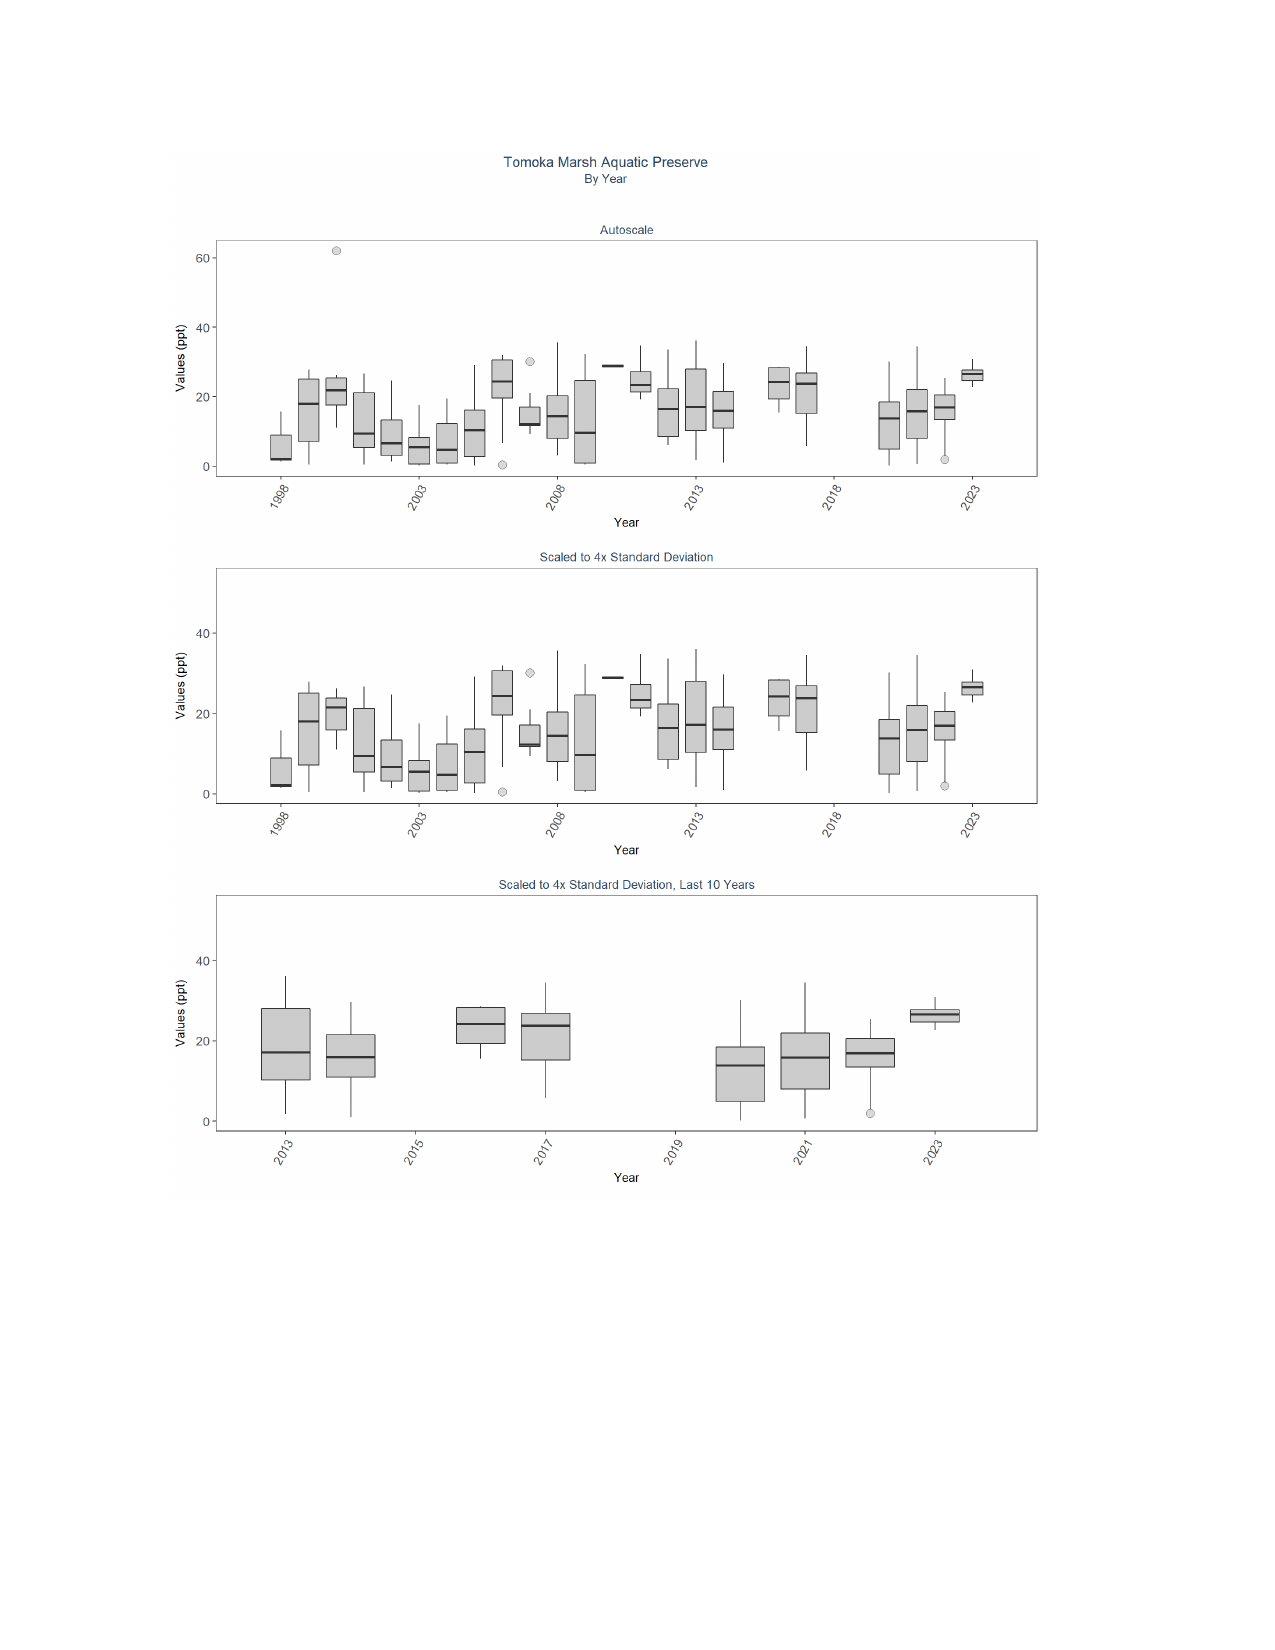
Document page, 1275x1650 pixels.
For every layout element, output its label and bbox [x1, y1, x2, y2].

picture [168, 150, 1044, 1200]
